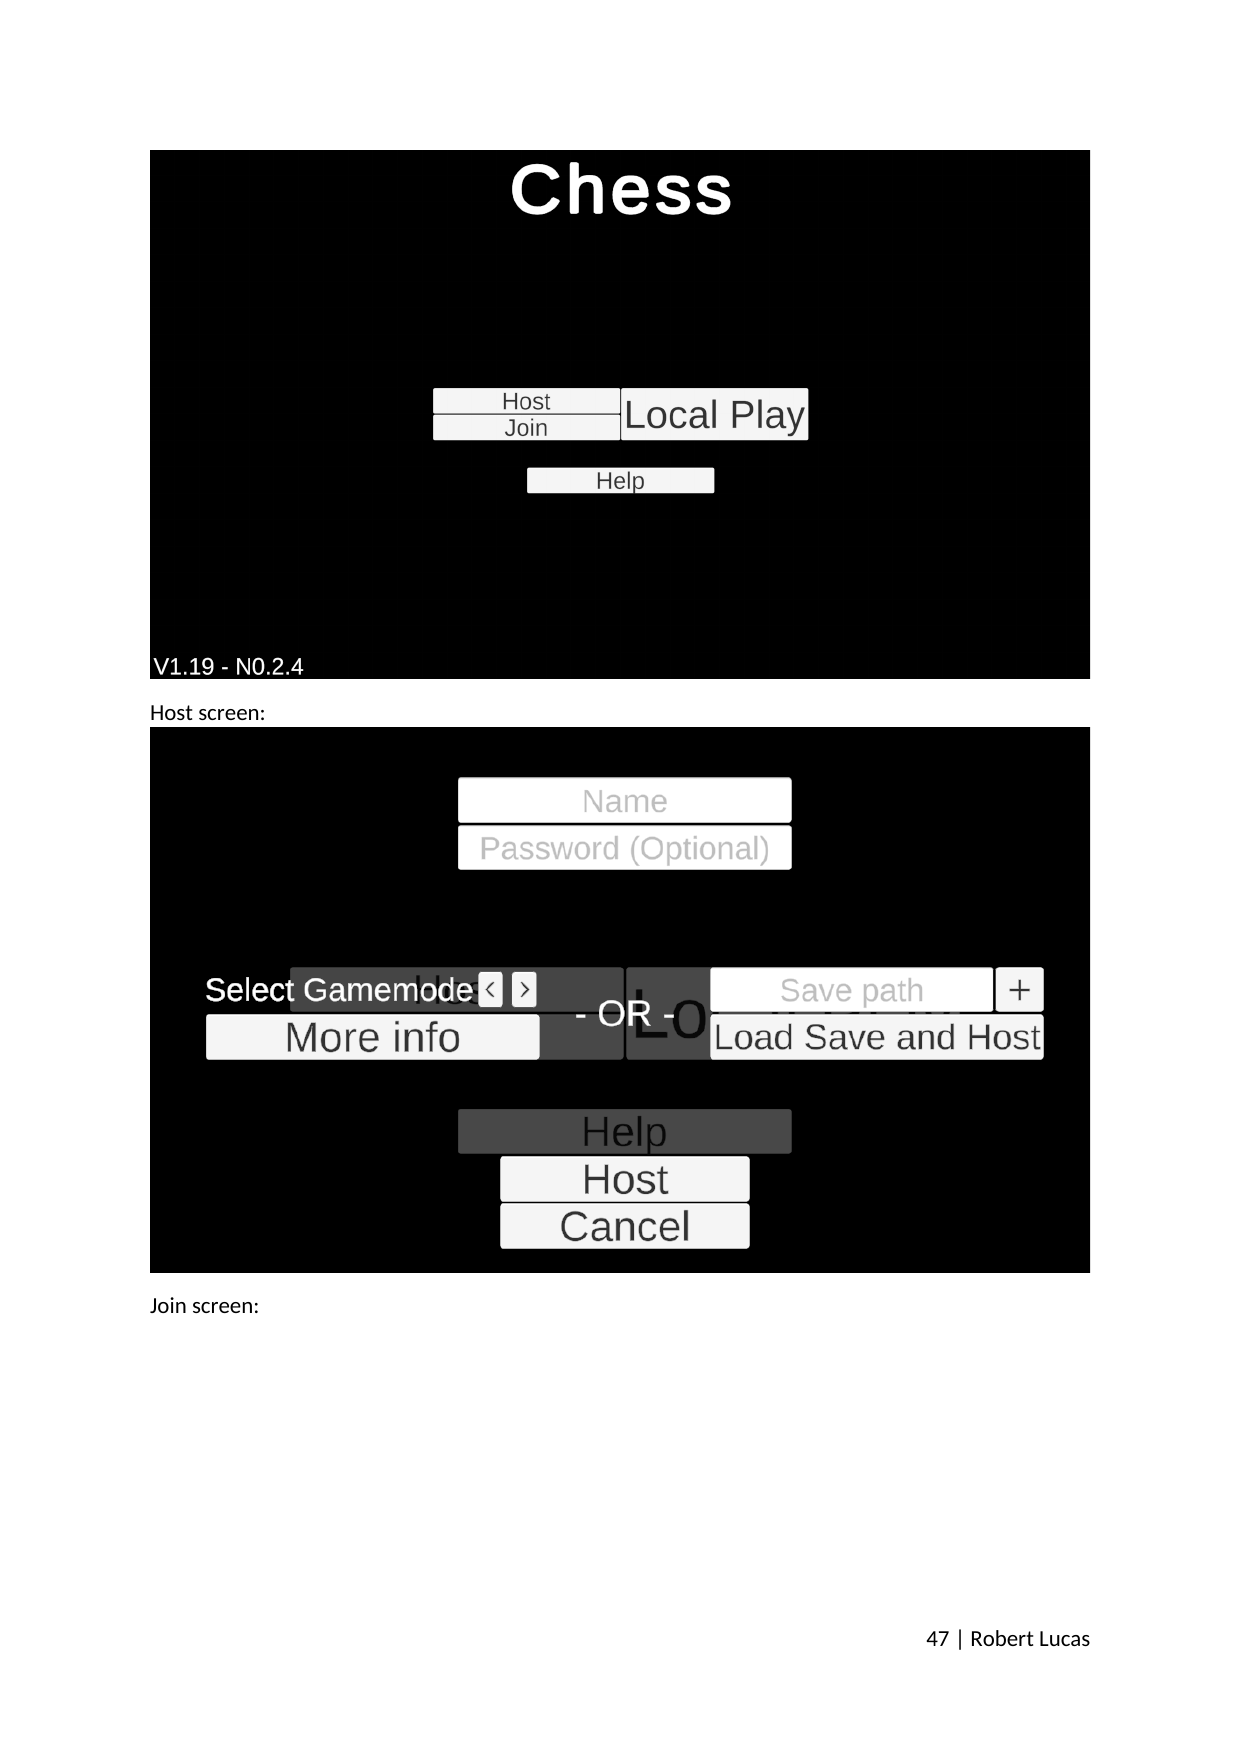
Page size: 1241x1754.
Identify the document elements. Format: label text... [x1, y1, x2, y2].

text Host screen: [150, 698, 1090, 726]
picture [150, 727, 1091, 1273]
picture [150, 150, 1091, 679]
text Join screen: [150, 1292, 1090, 1320]
